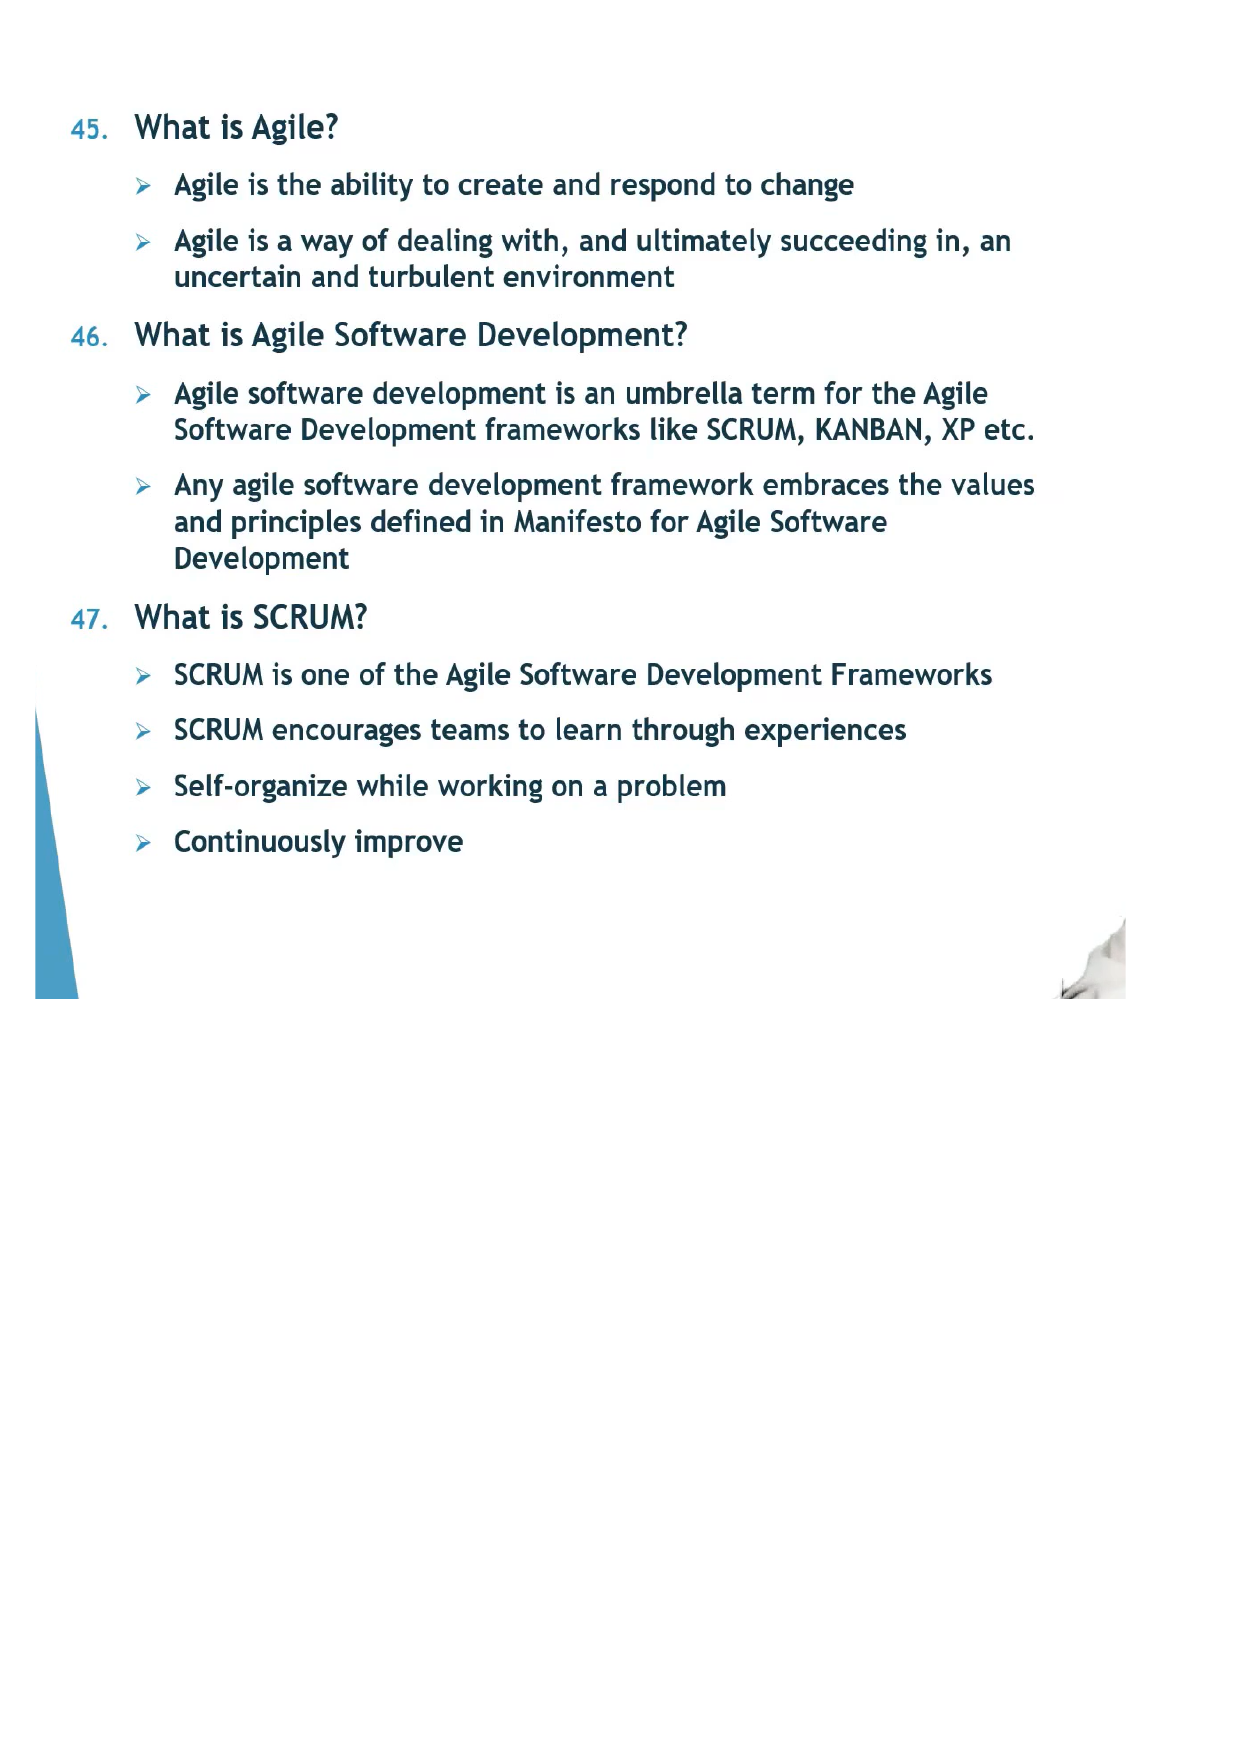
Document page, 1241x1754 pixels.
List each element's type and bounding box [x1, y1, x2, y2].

picture [35, 80, 1126, 999]
